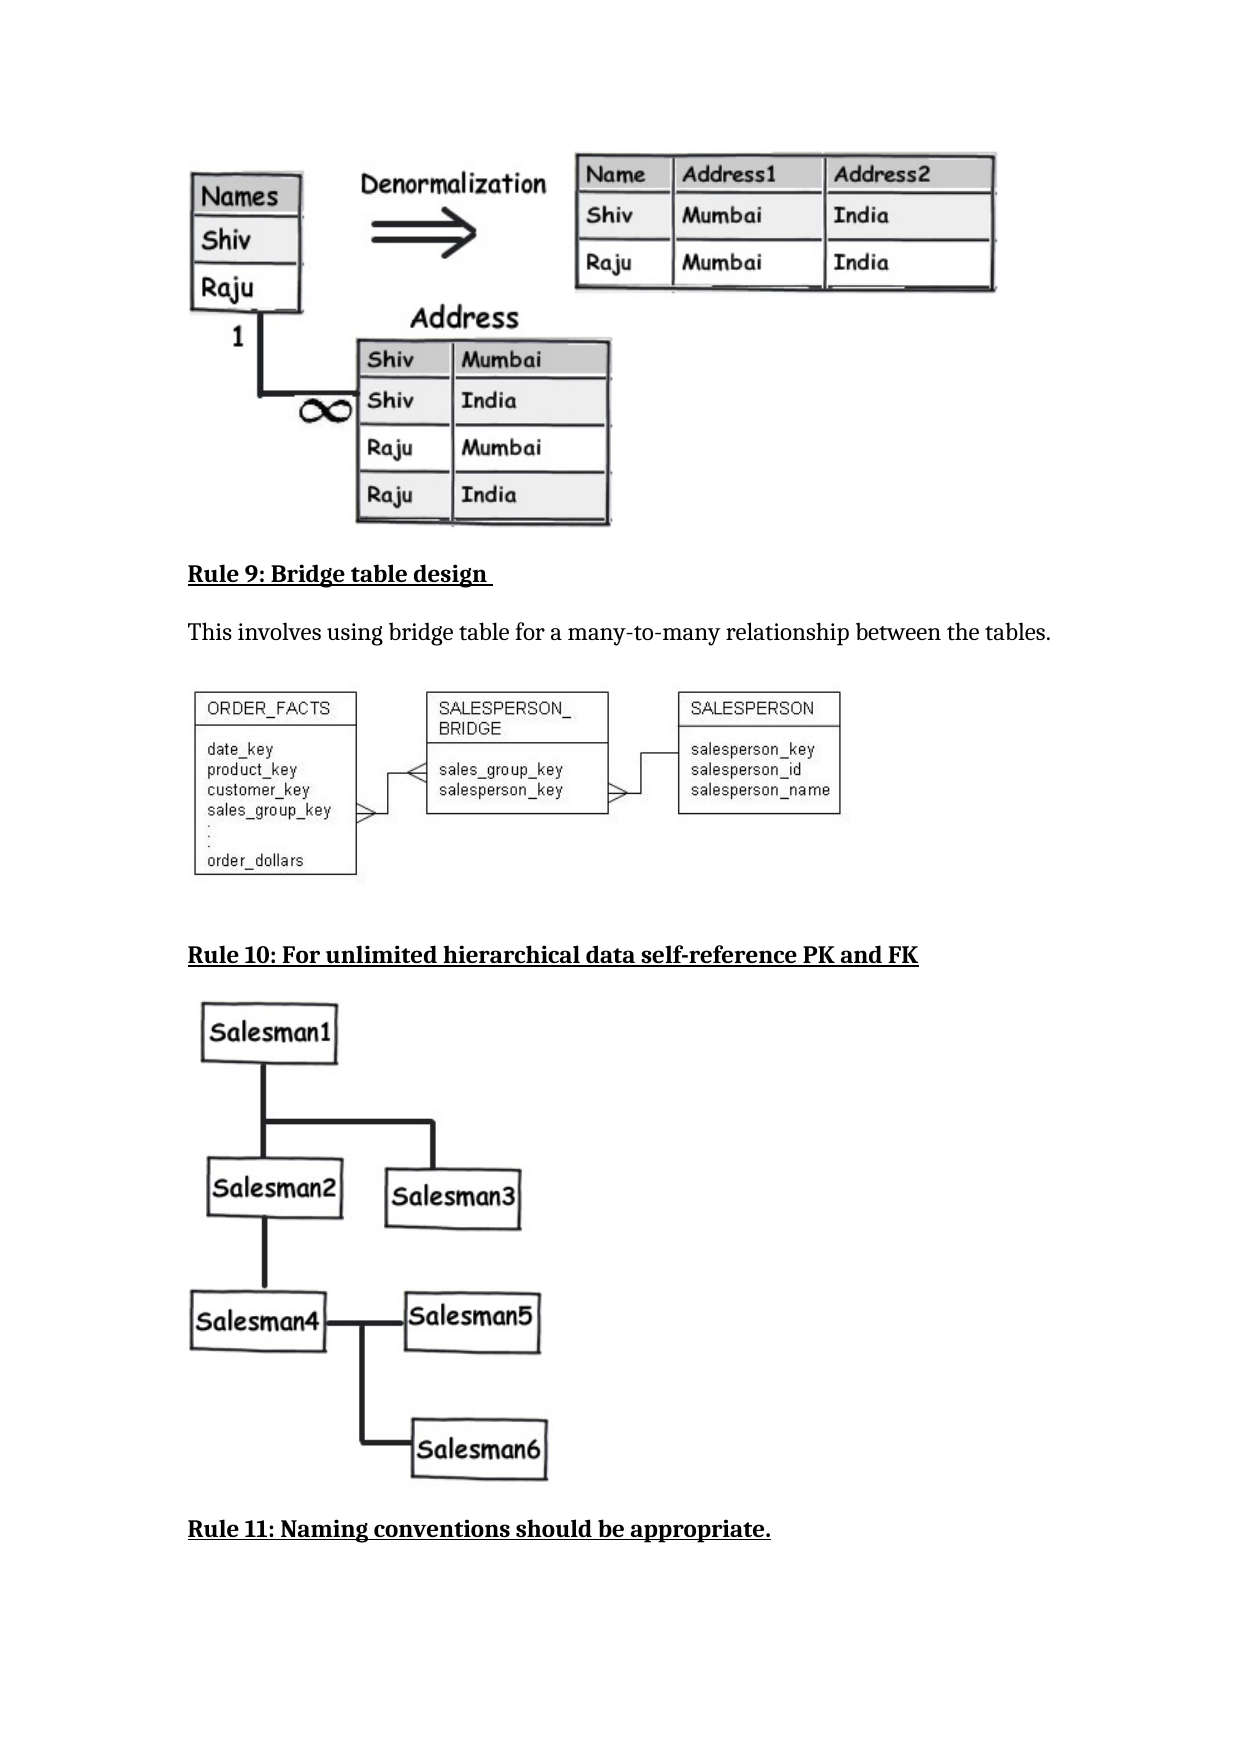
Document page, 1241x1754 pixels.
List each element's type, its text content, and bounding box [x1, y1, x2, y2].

text Rule 10: For unlimited hierarchical data self-reference PK and FK [187, 941, 1053, 970]
text Rule 11: Naming conventions should be appropriate. [187, 1514, 1053, 1543]
text Rule 9: Bridge table design [187, 560, 1053, 589]
picture [187, 675, 852, 884]
picture [187, 998, 554, 1486]
text This involves using bridge table for a many-to-many relationship between the tables. [187, 617, 1053, 646]
picture [187, 150, 1002, 532]
